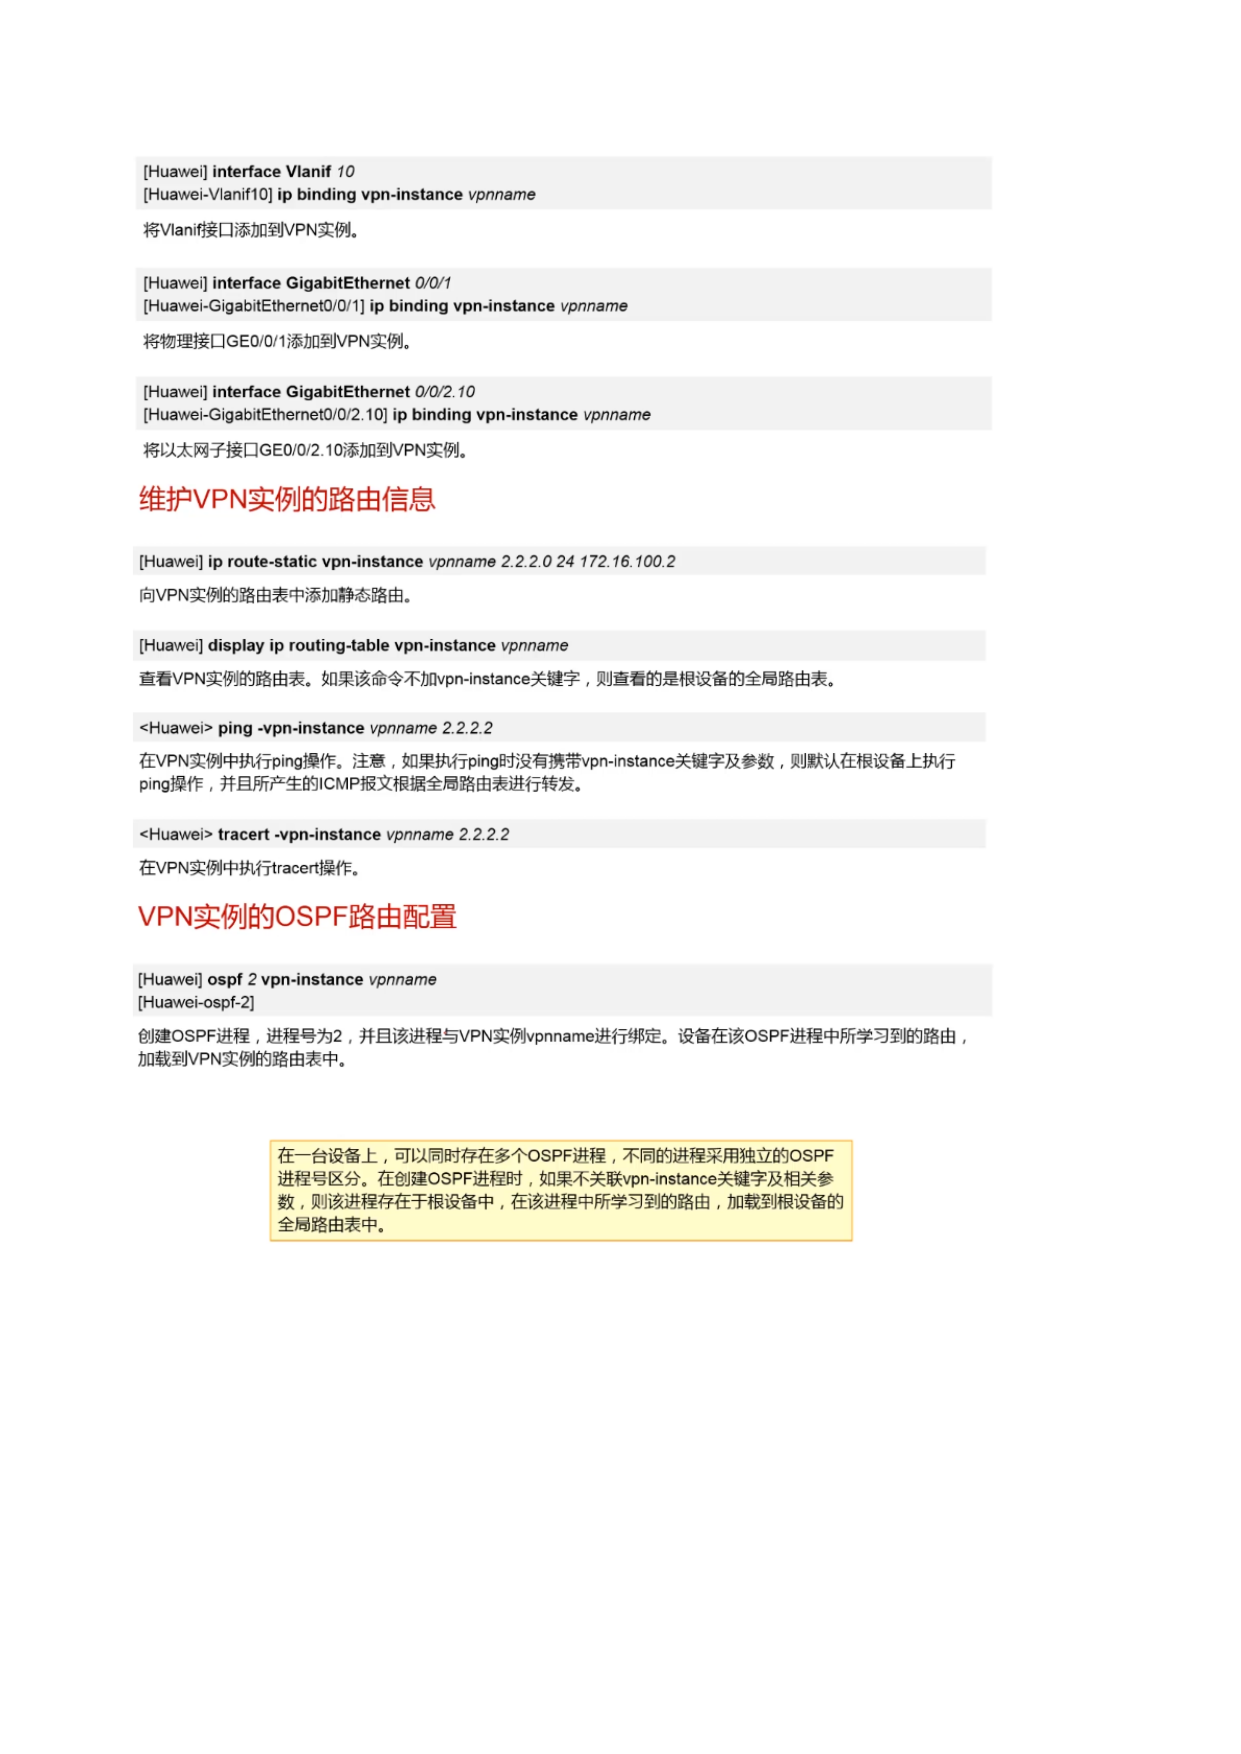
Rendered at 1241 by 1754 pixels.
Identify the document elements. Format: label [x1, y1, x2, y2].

picture [132, 154, 998, 464]
picture [132, 901, 998, 1247]
picture [132, 479, 998, 889]
